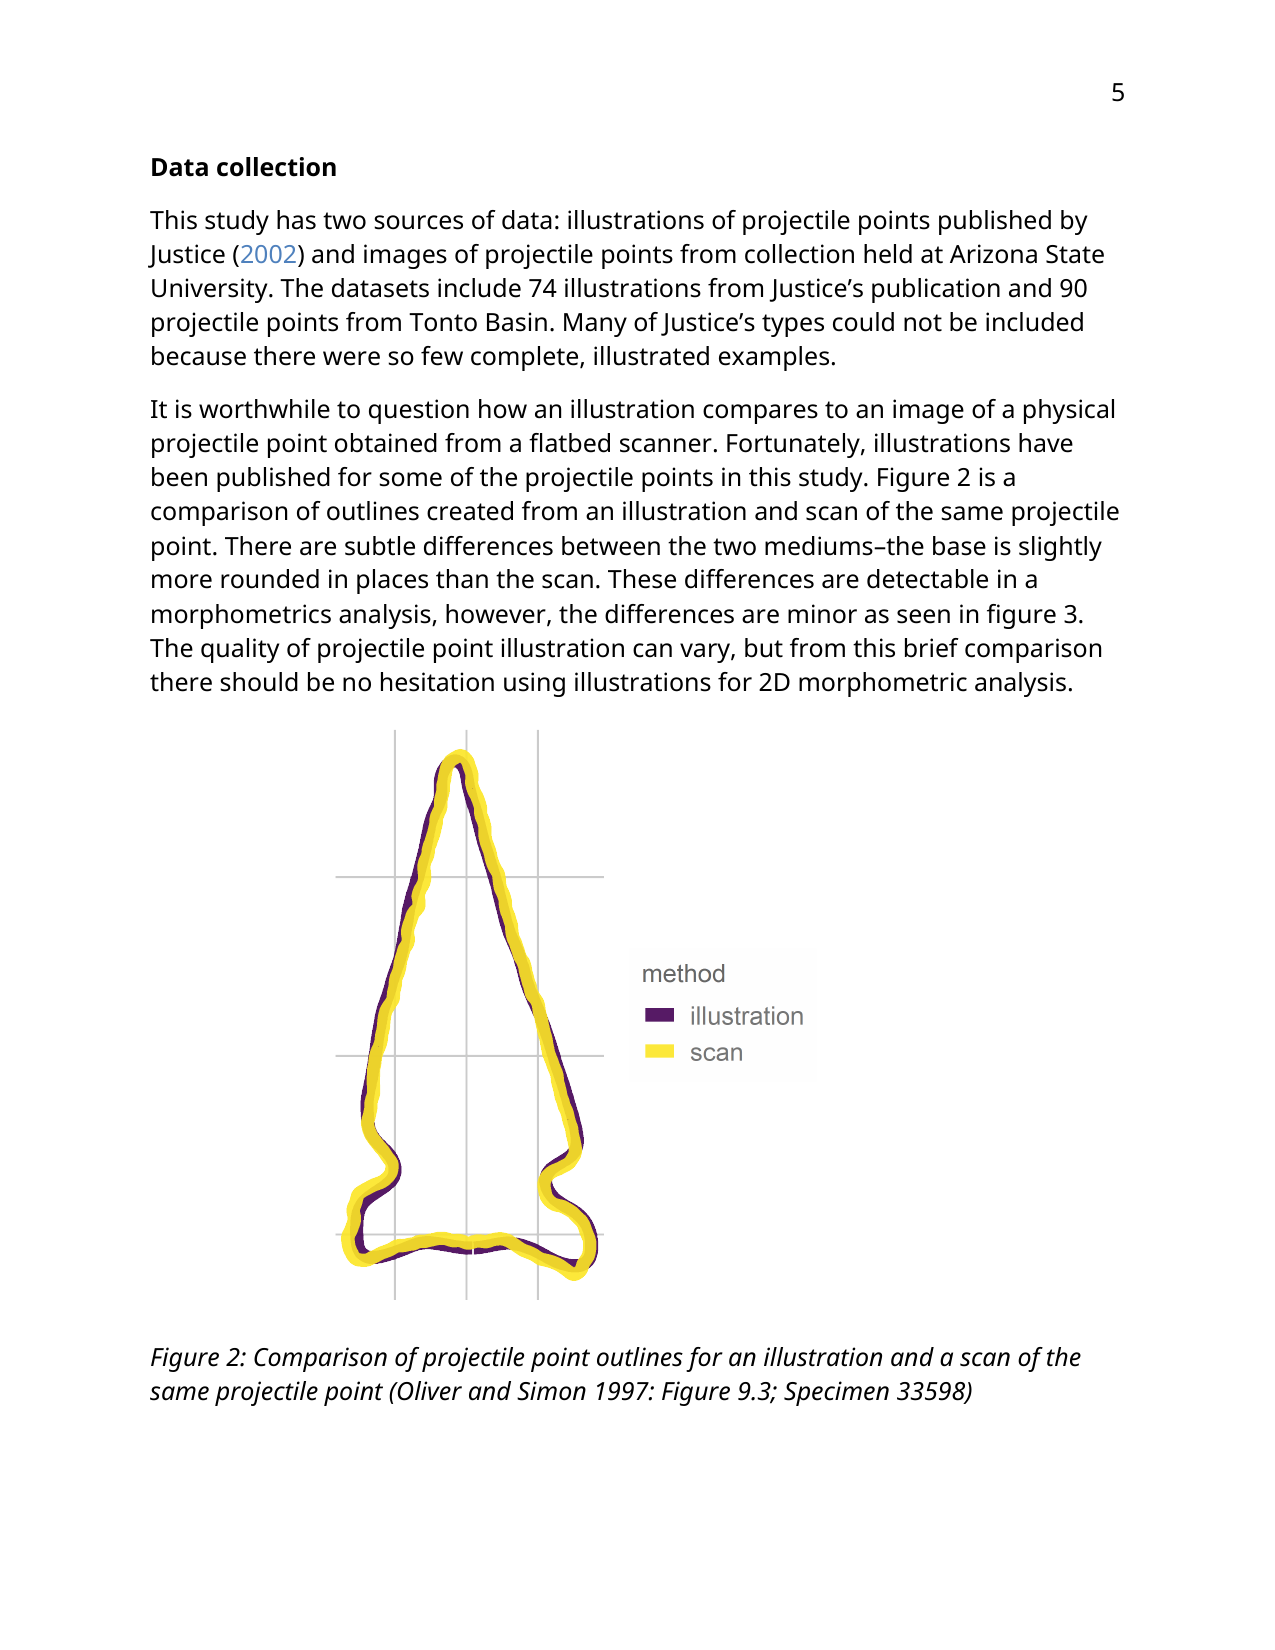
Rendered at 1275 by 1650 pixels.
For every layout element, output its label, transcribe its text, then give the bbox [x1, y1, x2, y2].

subtitle Data collection [150, 150, 1125, 184]
picture [168, 717, 978, 1319]
text It is worthwhile to question how an illustration compares to an image of a physical projectile point obtained from a flatbed scanner. Fortunately, illustrations have been published for some of the projectile points in this study. Figure 2 is a comparison of outlines created from an illustration and scan of the same projectile point. There are subtle differences between the two mediums–the base is slightly more rounded in places than the scan. These differences are detectable in a morphometrics analysis, however, the differences are minor as seen in figure 3. The quality of projectile point illustration can vary, but from this brief comparison there should be no hesitation using illustrations for 2D morphometric analysis. [150, 392, 1125, 698]
text This study has two sources of data: illustrations of projectile points published by Justice (2002) and images of projectile points from collection held at Arizona State University. The datasets include 74 illustrations from Justice’s publication and 90 projectile points from Tonto Basin. Many of Justice’s types could not be included because there were so few complete, illustrated examples. [150, 203, 1125, 373]
text Figure 2: Comparison of projectile point outlines for an illustration and a scan of the same projectile point (Oliver and Simon 1997: Figure 9.3; Specimen 33598) [150, 1339, 1125, 1407]
